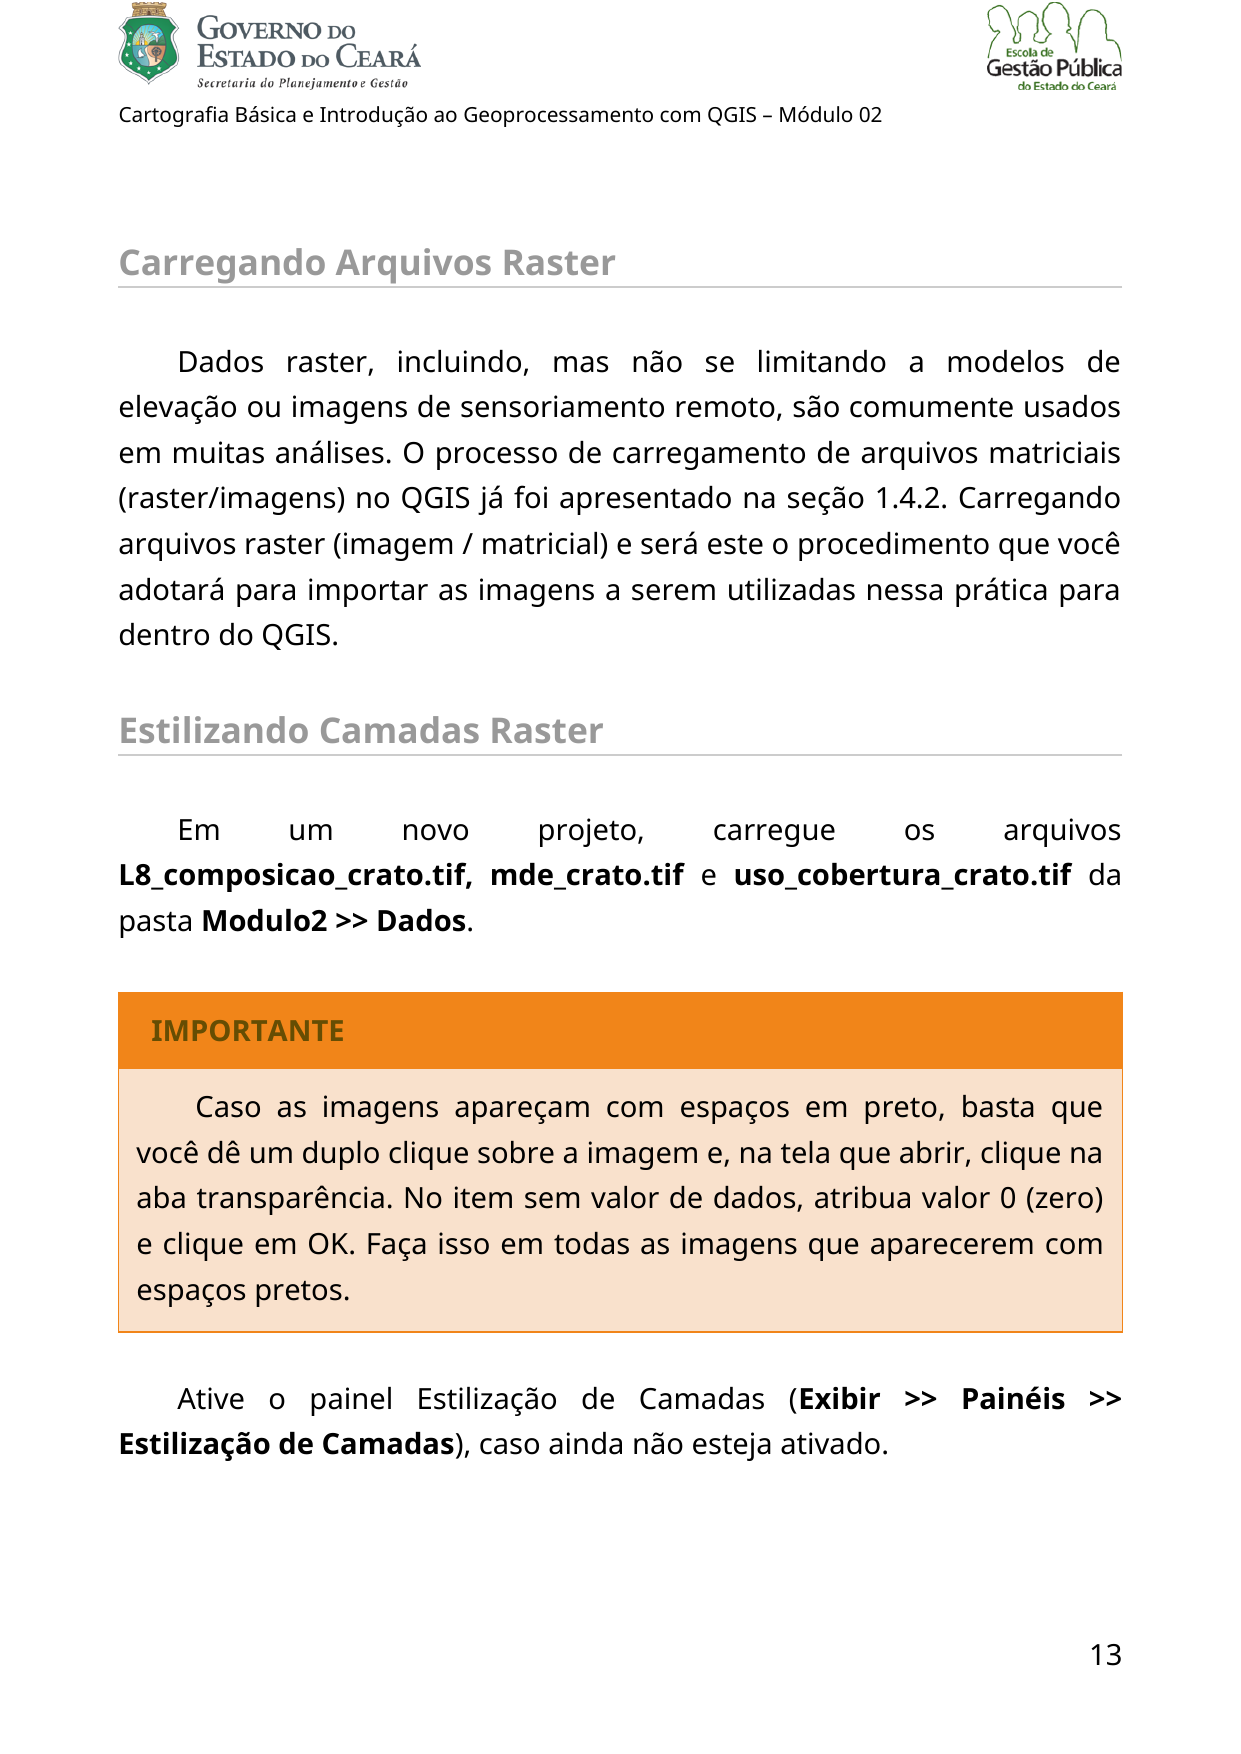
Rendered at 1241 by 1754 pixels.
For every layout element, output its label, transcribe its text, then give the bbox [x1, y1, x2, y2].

picture [118, 2, 1122, 90]
subtitle Carregando Arquivos Raster [118, 238, 1122, 286]
text Em um novo projeto, carregue os arquivos L8_composicao_crato.tif, mde_crato.tif e uso_cobertura_crato.tif da pasta Modulo2 >> Dados. [118, 809, 1122, 940]
text Ative o painel Estilização de Camadas (Exibir >> Painéis >> Estilização de Camadas), caso ainda não esteja ativado. [118, 1378, 1122, 1463]
table_cell Caso as imagens apareçam com espaços em preto, basta que você dê um duplo clique sobre a imagem e, na tela que abrir, clique na aba transparência. No item sem valor de dados, atribua valor 0 (zero) e clique em OK. Faça isso em todas as imagens que aparecerem com espaços pretos. [119, 1069, 1122, 1331]
text Dados raster, incluindo, mas não se limitando a modelos de elevação ou imagens de sensoriamento remoto, são comumente usados em muitas análises. O processo de carregamento de arquivos matriciais (raster/imagens) no QGIS já foi apresentado na seção 1.4.2. Carregando arquivos raster (imagem / matricial) e será este o procedimento que você adotará para importar as imagens a serem utilizadas nessa prática para dentro do QGIS. [118, 341, 1122, 654]
subtitle Estilizando Camadas Raster [118, 706, 1122, 754]
table_header IMPORTANTE [119, 993, 1122, 1068]
